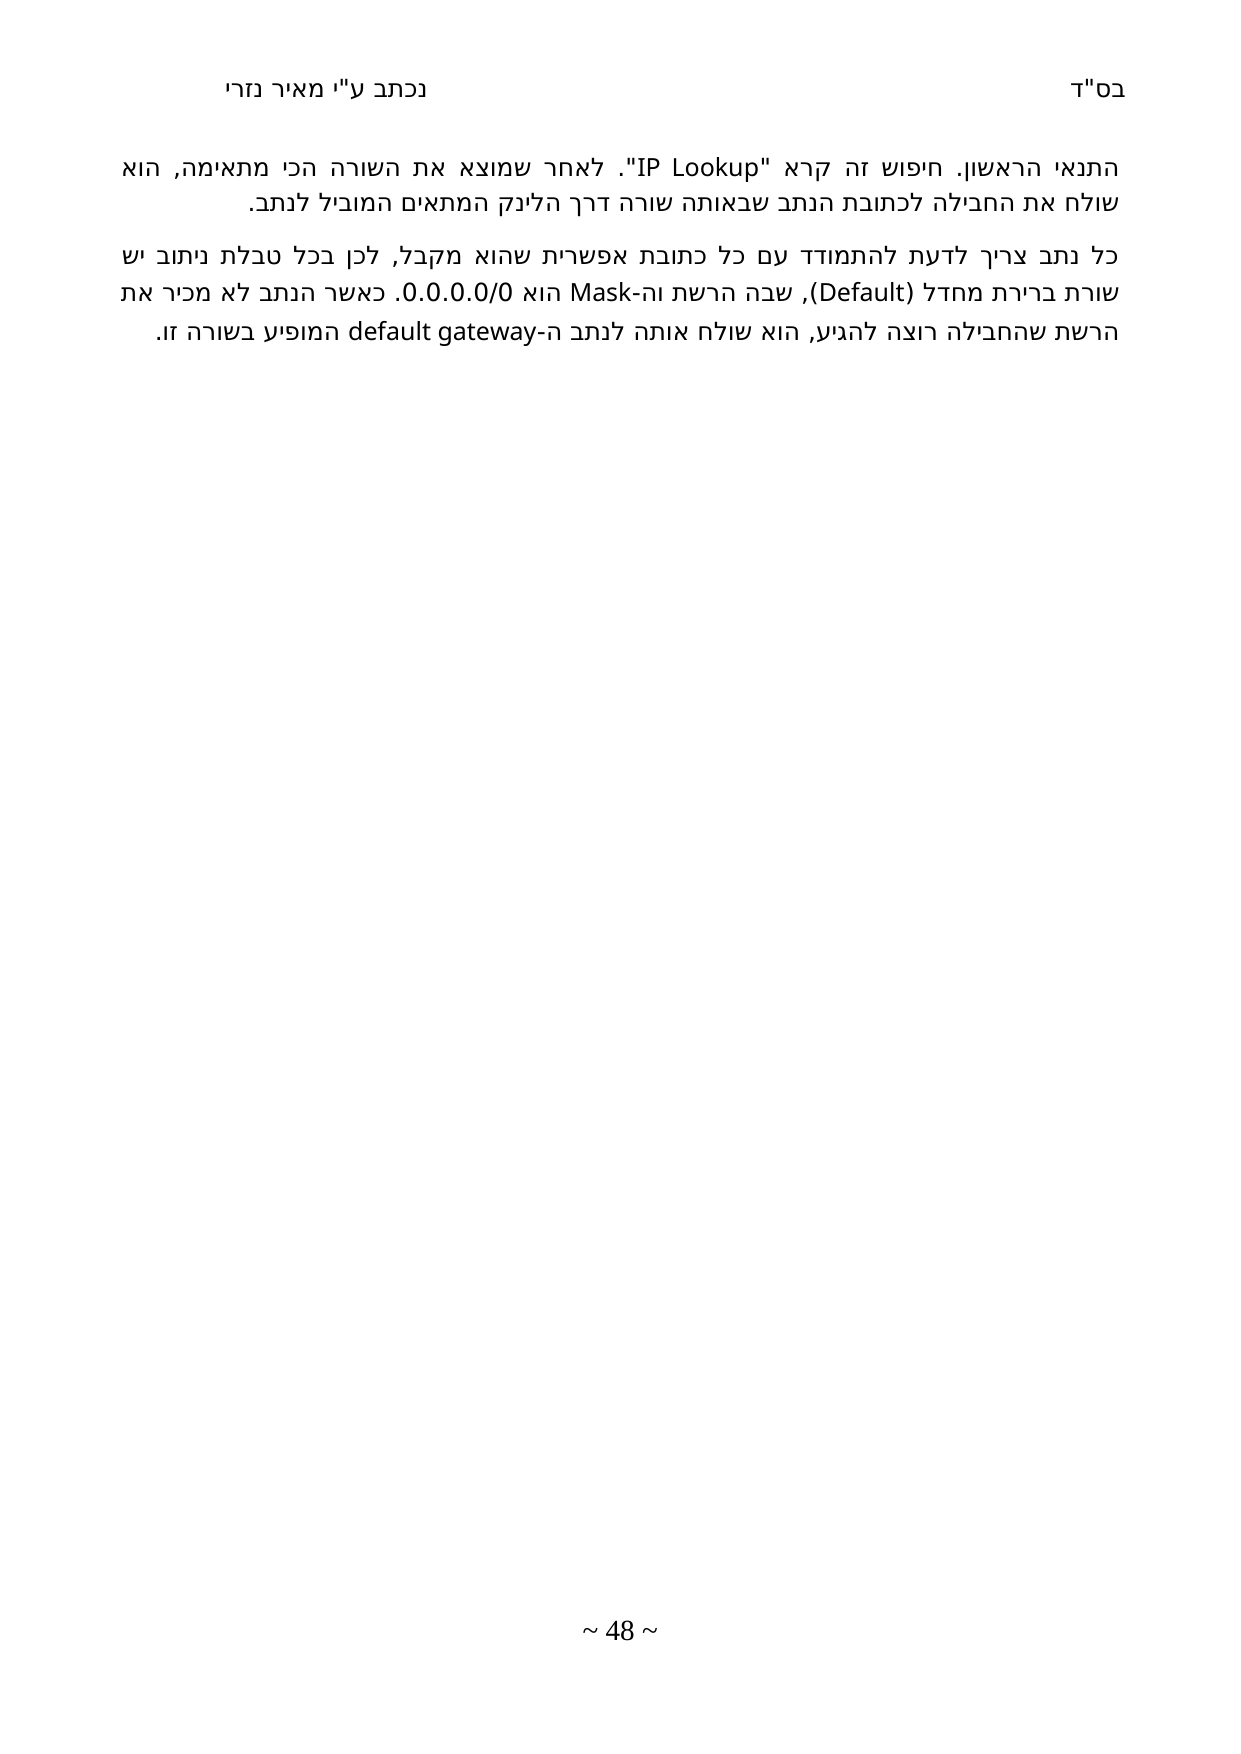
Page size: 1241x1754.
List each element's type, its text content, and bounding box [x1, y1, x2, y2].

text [121, 150, 1120, 218]
text כל נתב צריך לדעת להתמודד עם כל כתובת אפשרית שהוא מקבל, לכן בכל טבלת ניתוב יש שורת ברירת מחדל (Default), שבה הרשת וה-Mask הוא 0.0.0.0/0. כאשר הנתב לא מכיר את הרשת שהחבילה רוצה להגיע, הוא שולח אותה לנתב ה-default gateway המופיע בשורה זו. [121, 242, 1120, 348]
